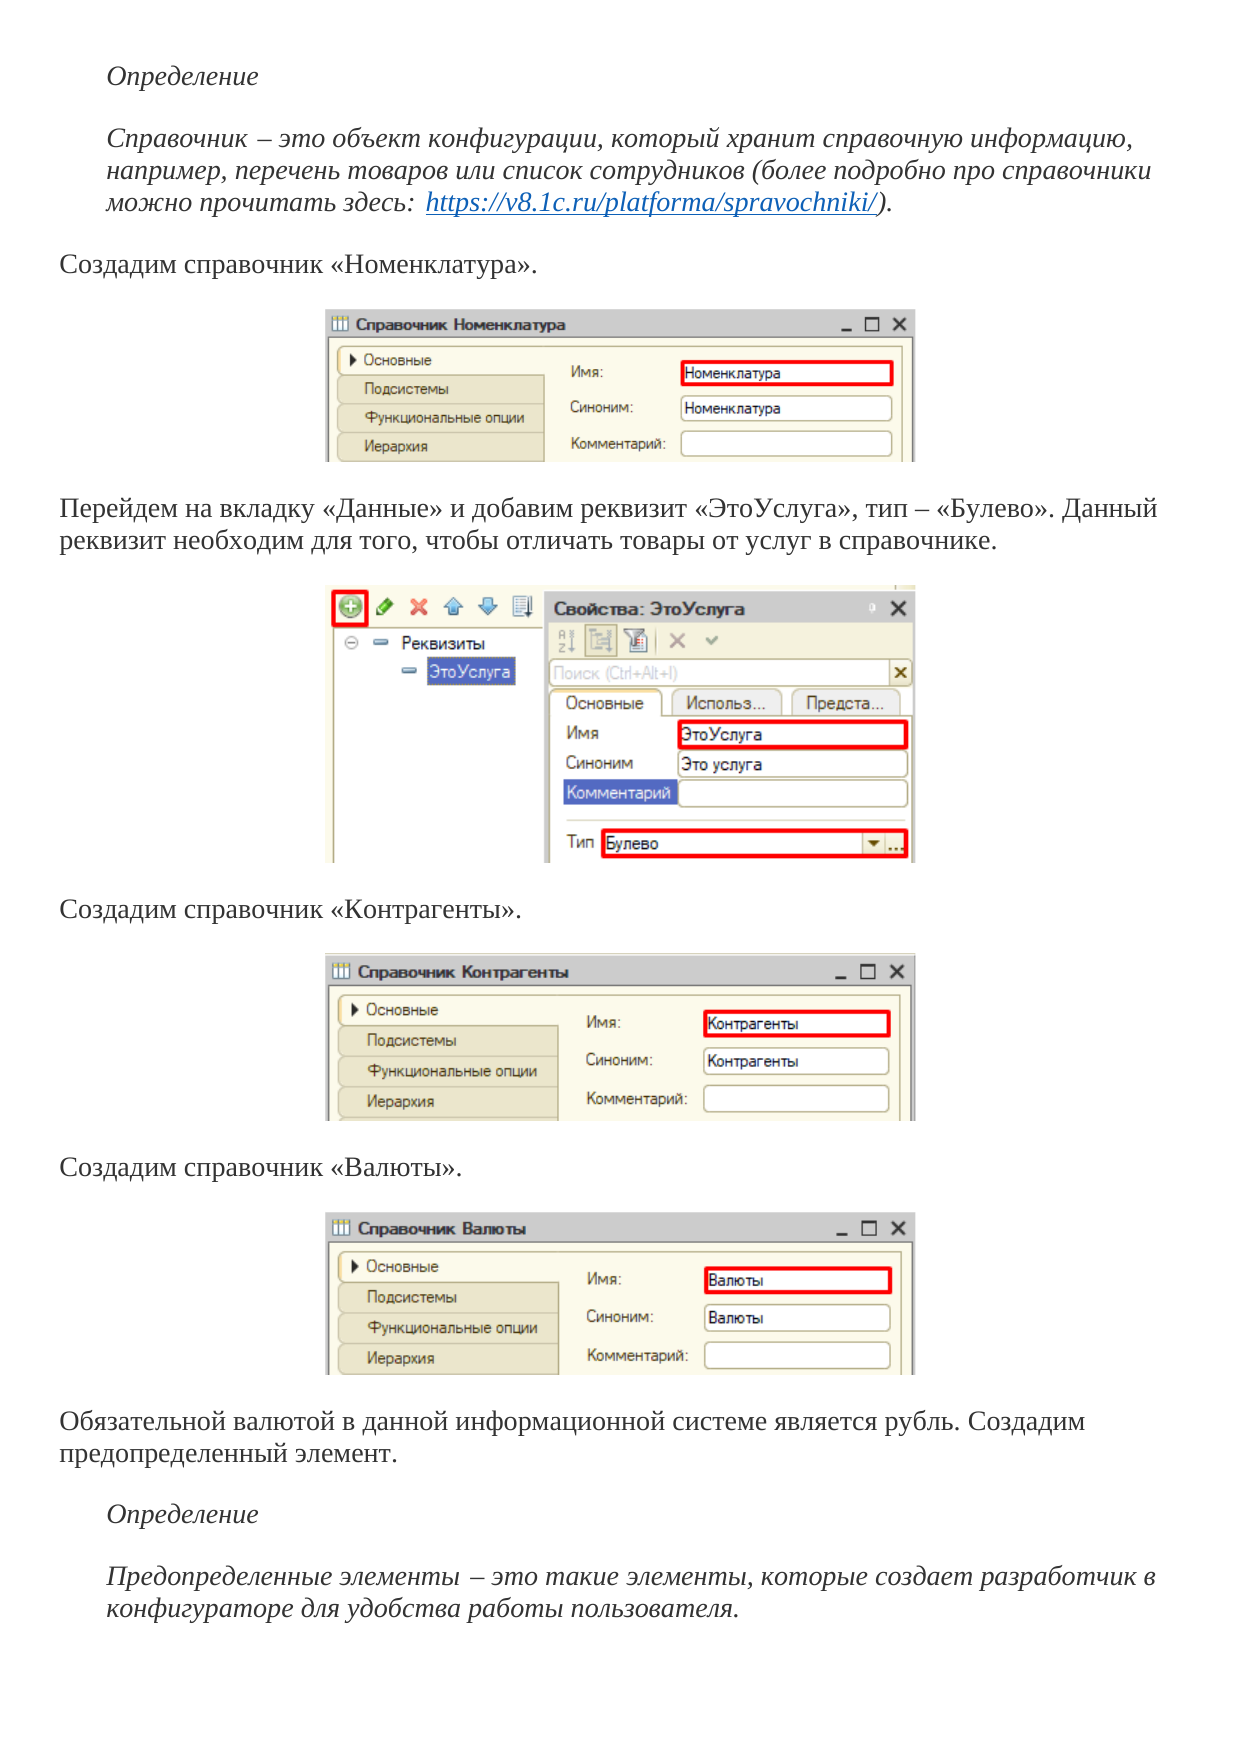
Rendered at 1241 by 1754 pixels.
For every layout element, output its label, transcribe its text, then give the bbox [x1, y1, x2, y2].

picture [325, 585, 916, 863]
text Определение [106, 59, 1181, 91]
text Определение [106, 1498, 1181, 1530]
picture [325, 1211, 916, 1375]
text Справочник – это объект конфигурации, который хранит справочную информацию, например, перечень товаров или список сотрудников (более подробно про справочники можно прочитать здесь: https://v8.1c.ru/platforma/spravochniki/). [106, 121, 1181, 218]
text Создадим справочник «Контрагенты». [59, 892, 1181, 924]
text Перейдем на вкладку «Данные» и добавим реквизит «ЭтоУслуга», тип – «Булево». Данный реквизит необходим для того, чтобы отличать товары от услуг в справочнике. [59, 491, 1181, 556]
text Обязательной валютой в данной информационной системе является рубль. Создадим предопределенный элемент. [59, 1404, 1181, 1468]
picture [325, 308, 916, 462]
picture [325, 953, 916, 1121]
text Создадим справочник «Номенклатура». [59, 247, 1181, 279]
text Создадим справочник «Валюты». [59, 1150, 1181, 1182]
text Предопределенные элементы – это такие элементы, которые создает разработчик в конфигураторе для удобства работы пользователя. [106, 1559, 1181, 1624]
